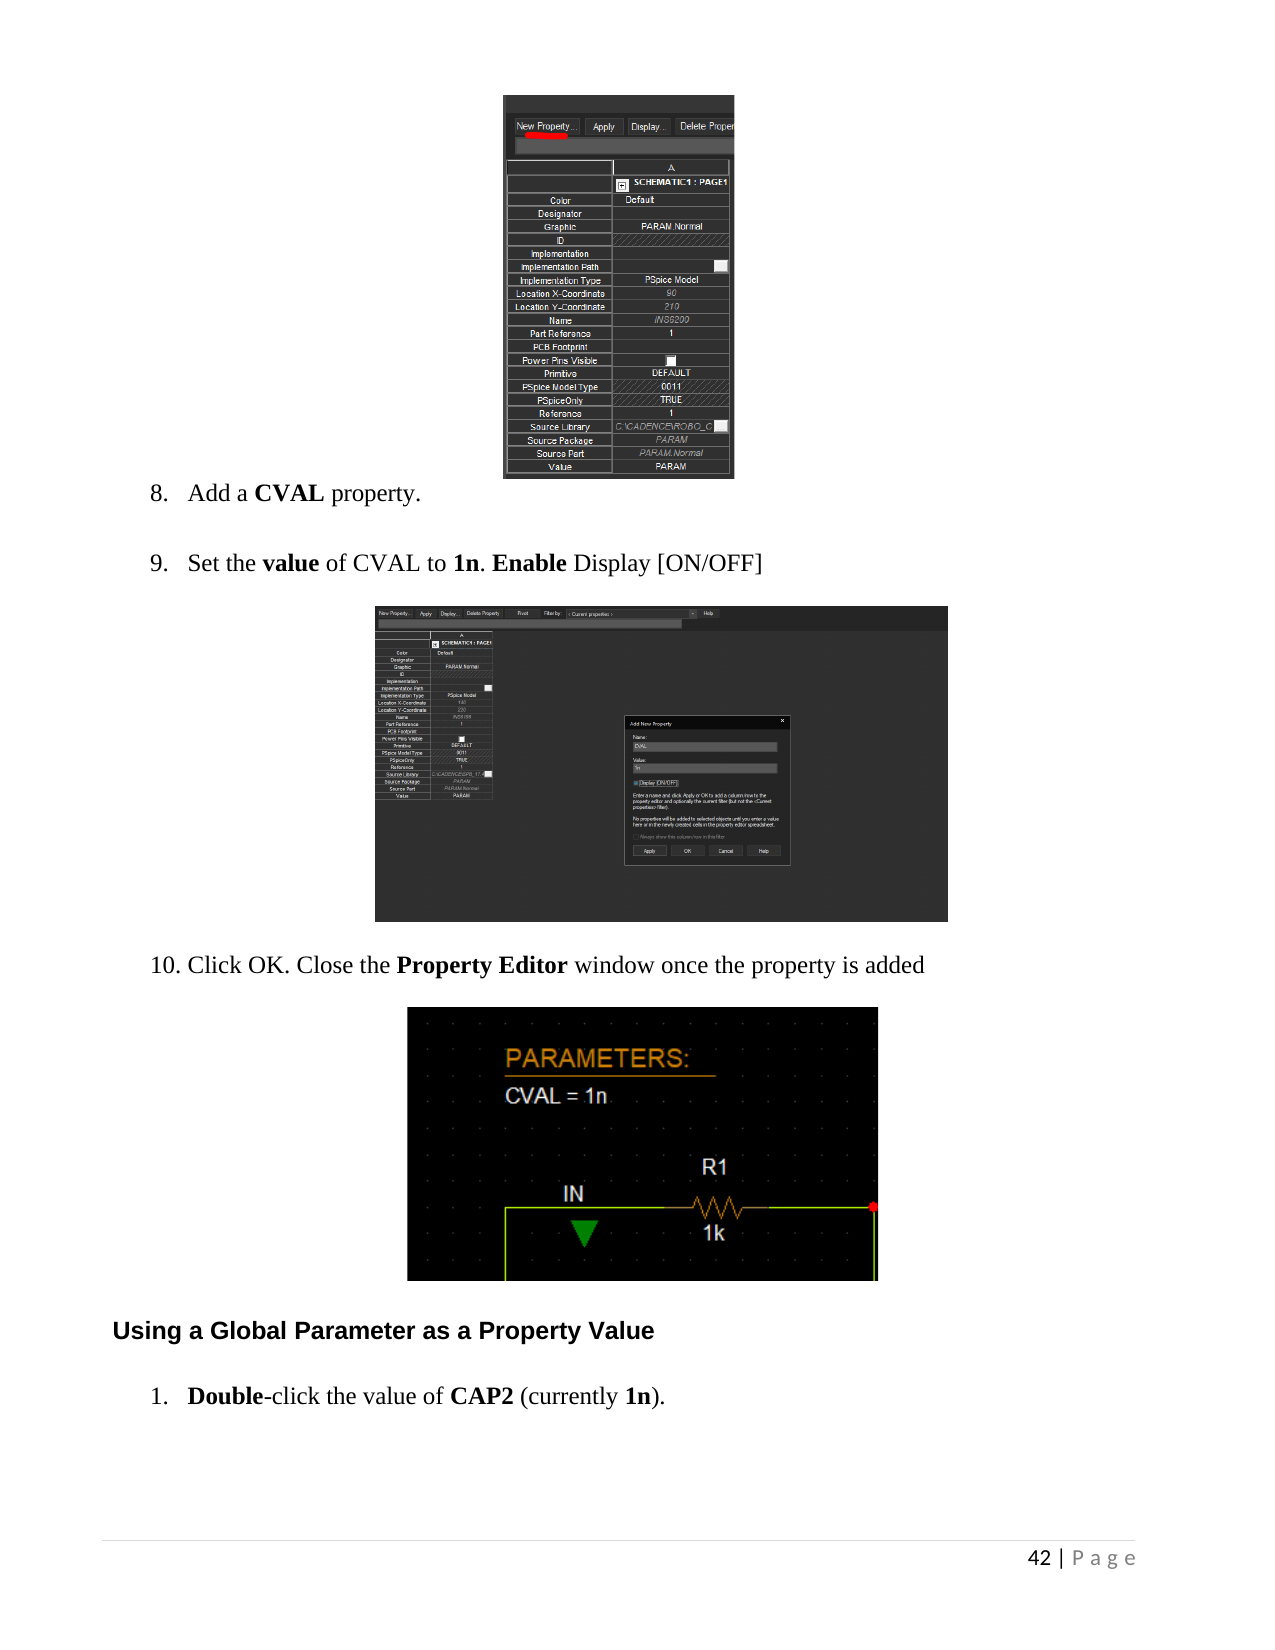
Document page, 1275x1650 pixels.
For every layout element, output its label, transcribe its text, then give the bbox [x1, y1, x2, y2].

list Add a CVAL property. [150, 478, 1135, 507]
picture [375, 606, 948, 922]
picture [503, 95, 735, 479]
list Double-click the value of CAP2 (currently 1n). [150, 1381, 1135, 1410]
list Click OK. Close the Property Editor window once the property is added [150, 950, 1135, 979]
text Using a Global Parameter as a Property Value [112, 1316, 1135, 1345]
picture [407, 1007, 879, 1281]
list Set the value of CVAL to 1n. Enable Display [ON/OFF] [150, 548, 1135, 577]
